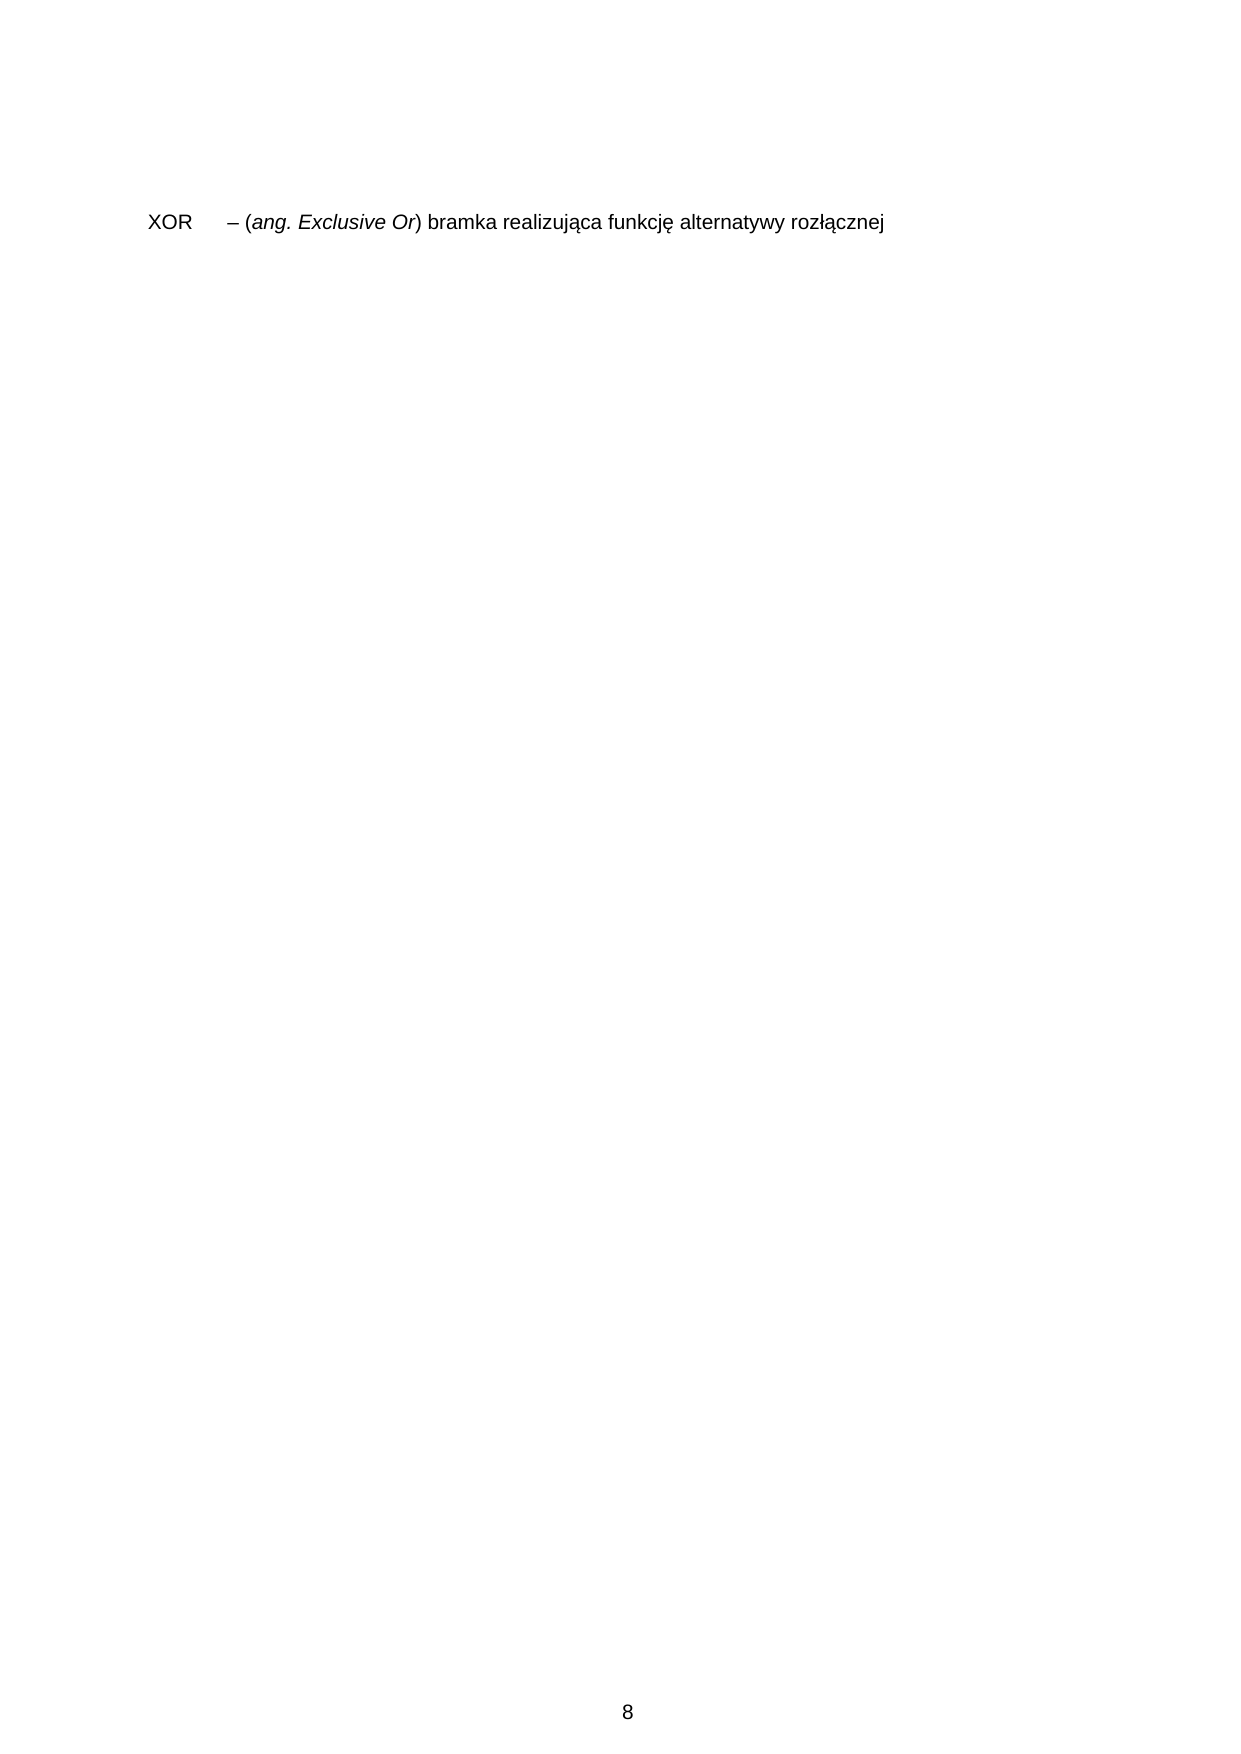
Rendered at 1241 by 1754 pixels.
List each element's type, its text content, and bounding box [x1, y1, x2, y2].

text XOR – (ang. Exclusive Or) bramka realizująca funkcję alternatywy rozłącznej [148, 210, 1033, 234]
